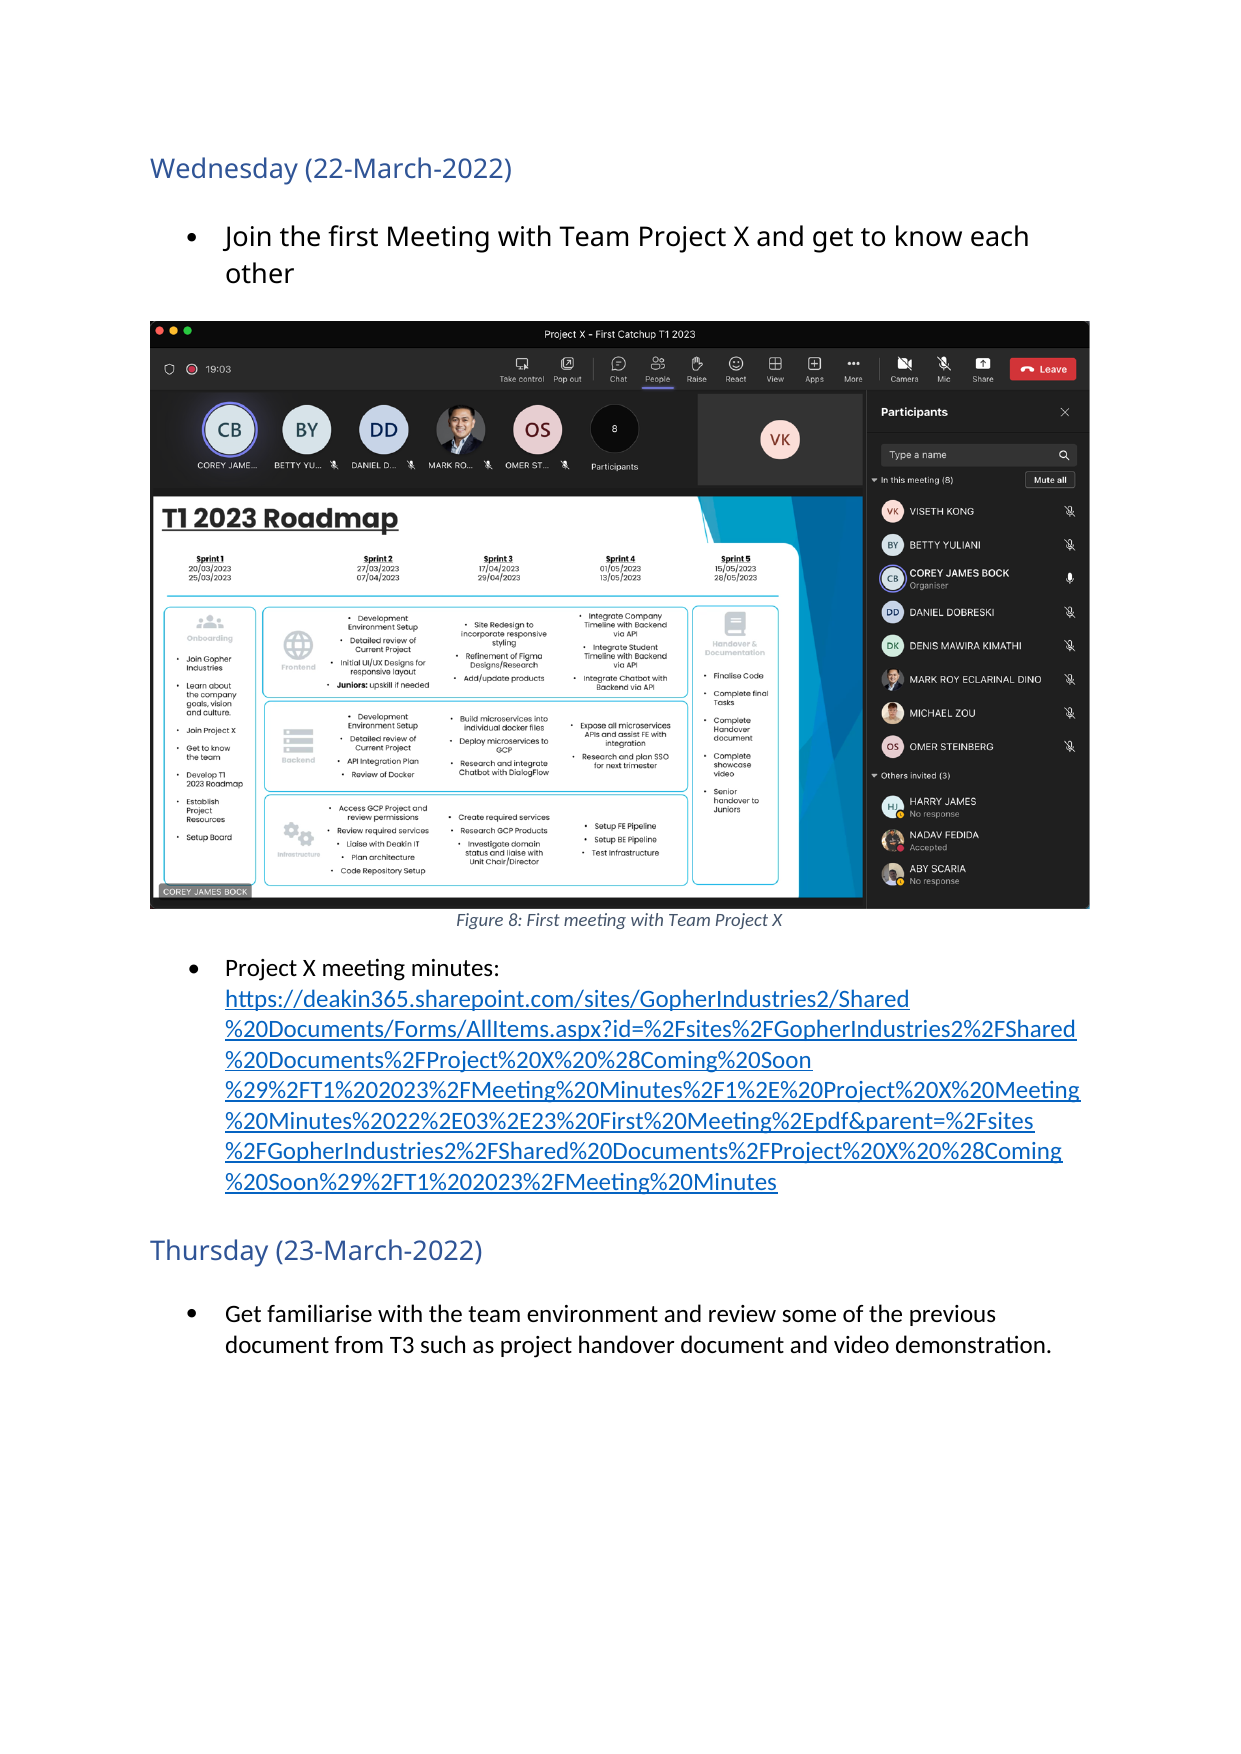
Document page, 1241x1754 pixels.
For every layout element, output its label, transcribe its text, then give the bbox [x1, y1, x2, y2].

list Project X meeting minutes: https://deakin365.sharepoint.com/sites/GopherIndustries2/Shared%20Documents/Forms/AllItems.aspx?id=%2Fsites%2FGopherIndustries2%2FShared%20Documents%2FProject%20X%20%28Coming%20Soon%29%2FT1%202023%2FMeeting%20Minutes%2F1%2E%20Project%20X%20Meeting%20Minutes%2022%2E03%2E23%20First%20Meeting%2Epdf&parent=%2Fsites%2FGopherIndustries2%2FShared%20Documents%2FProject%20X%20%28Coming%20Soon%29%2FT1%202023%2FMeeting%20Minutes [187, 952, 1090, 1196]
picture [150, 321, 1090, 909]
list Join the first Meeting with Team Project X and get to know each other [187, 217, 1090, 291]
list Get familiarise with the team environment and review some of the previous document from T3 such as project handover document and video demonstration. [187, 1298, 1090, 1359]
subtitle Wednesday (22-March-2022) [150, 150, 1090, 187]
subtitle Thursday (23-March-2022) [150, 1231, 1090, 1268]
text Figure : First meeting with Team Project X [150, 909, 1090, 931]
